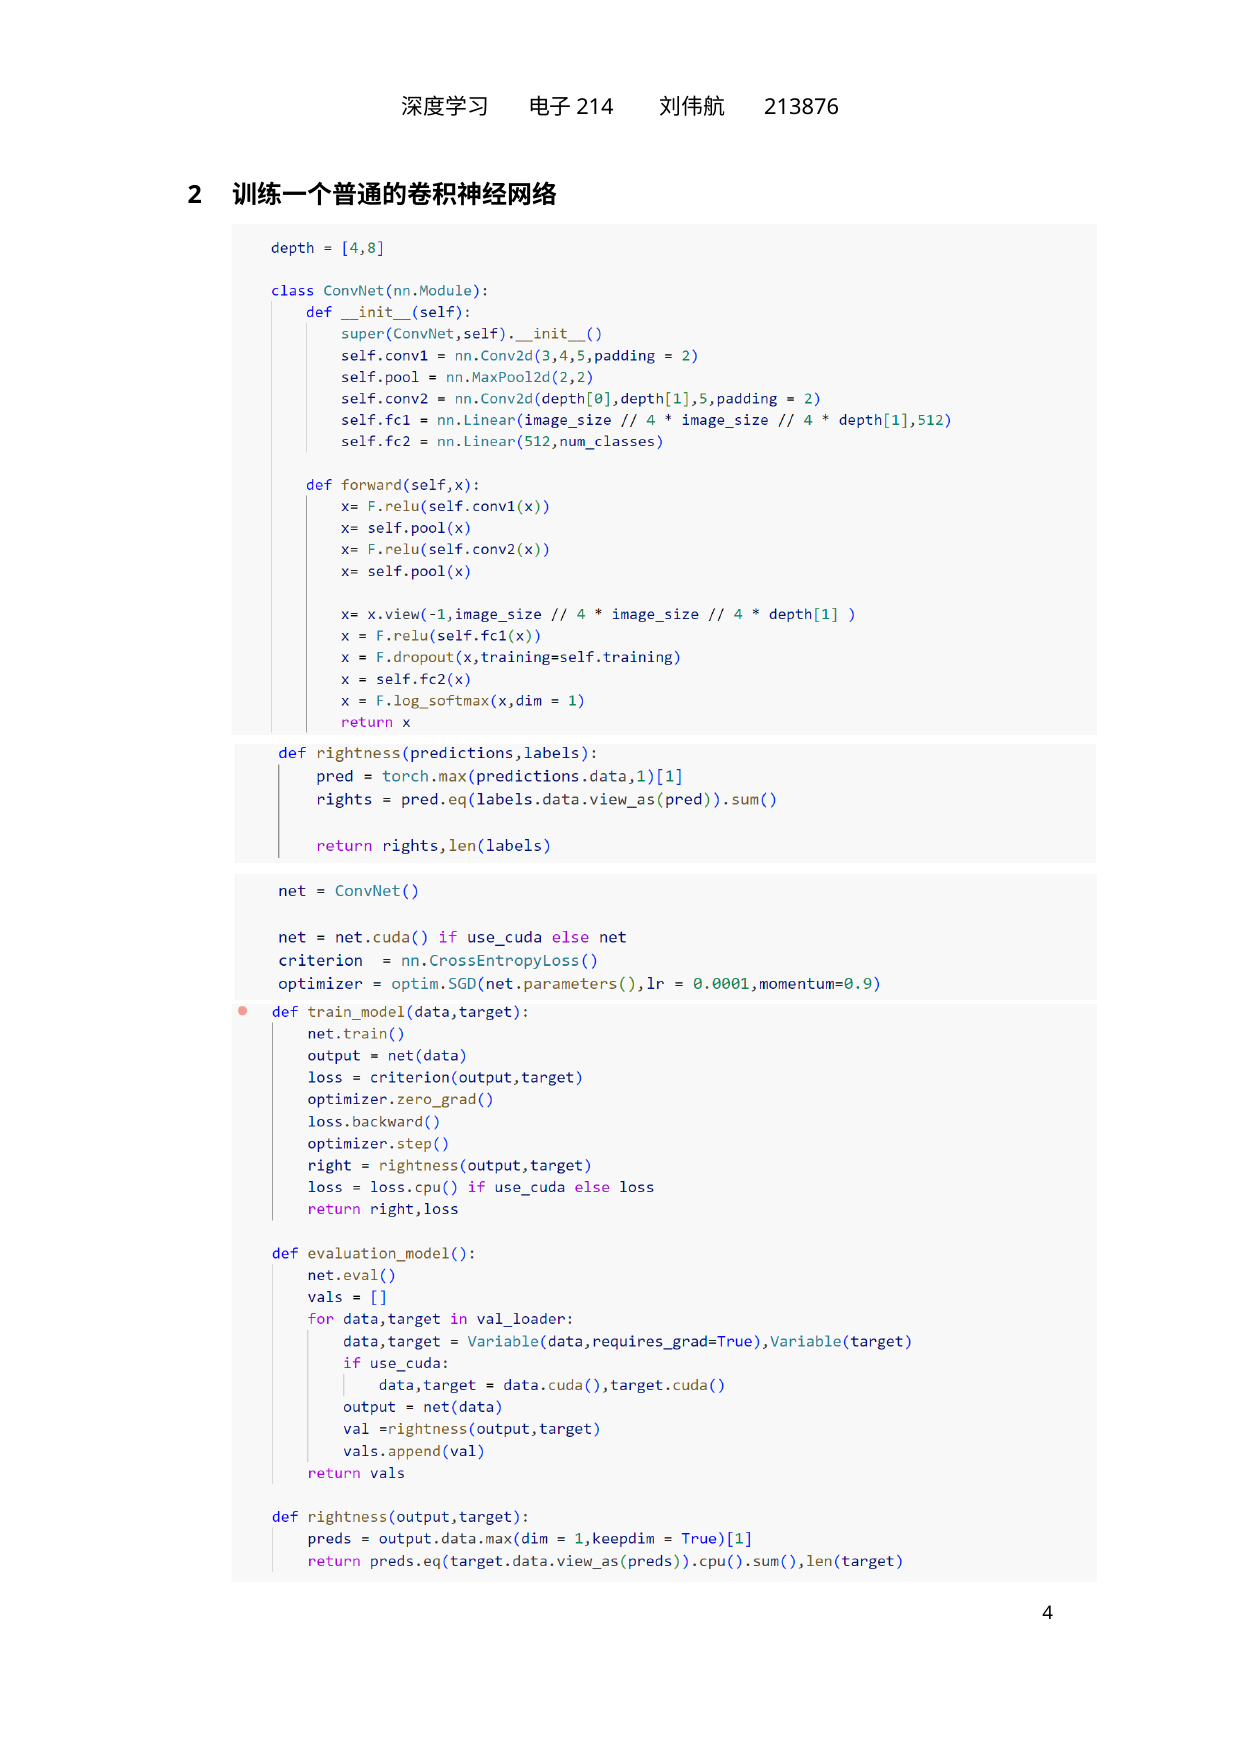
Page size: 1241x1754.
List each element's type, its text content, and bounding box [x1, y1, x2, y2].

picture [231, 1004, 1097, 1582]
picture [231, 874, 1097, 1000]
picture [231, 744, 1097, 863]
list 训练一个普通的卷积神经网络 [187, 160, 1053, 225]
picture [231, 224, 1097, 735]
